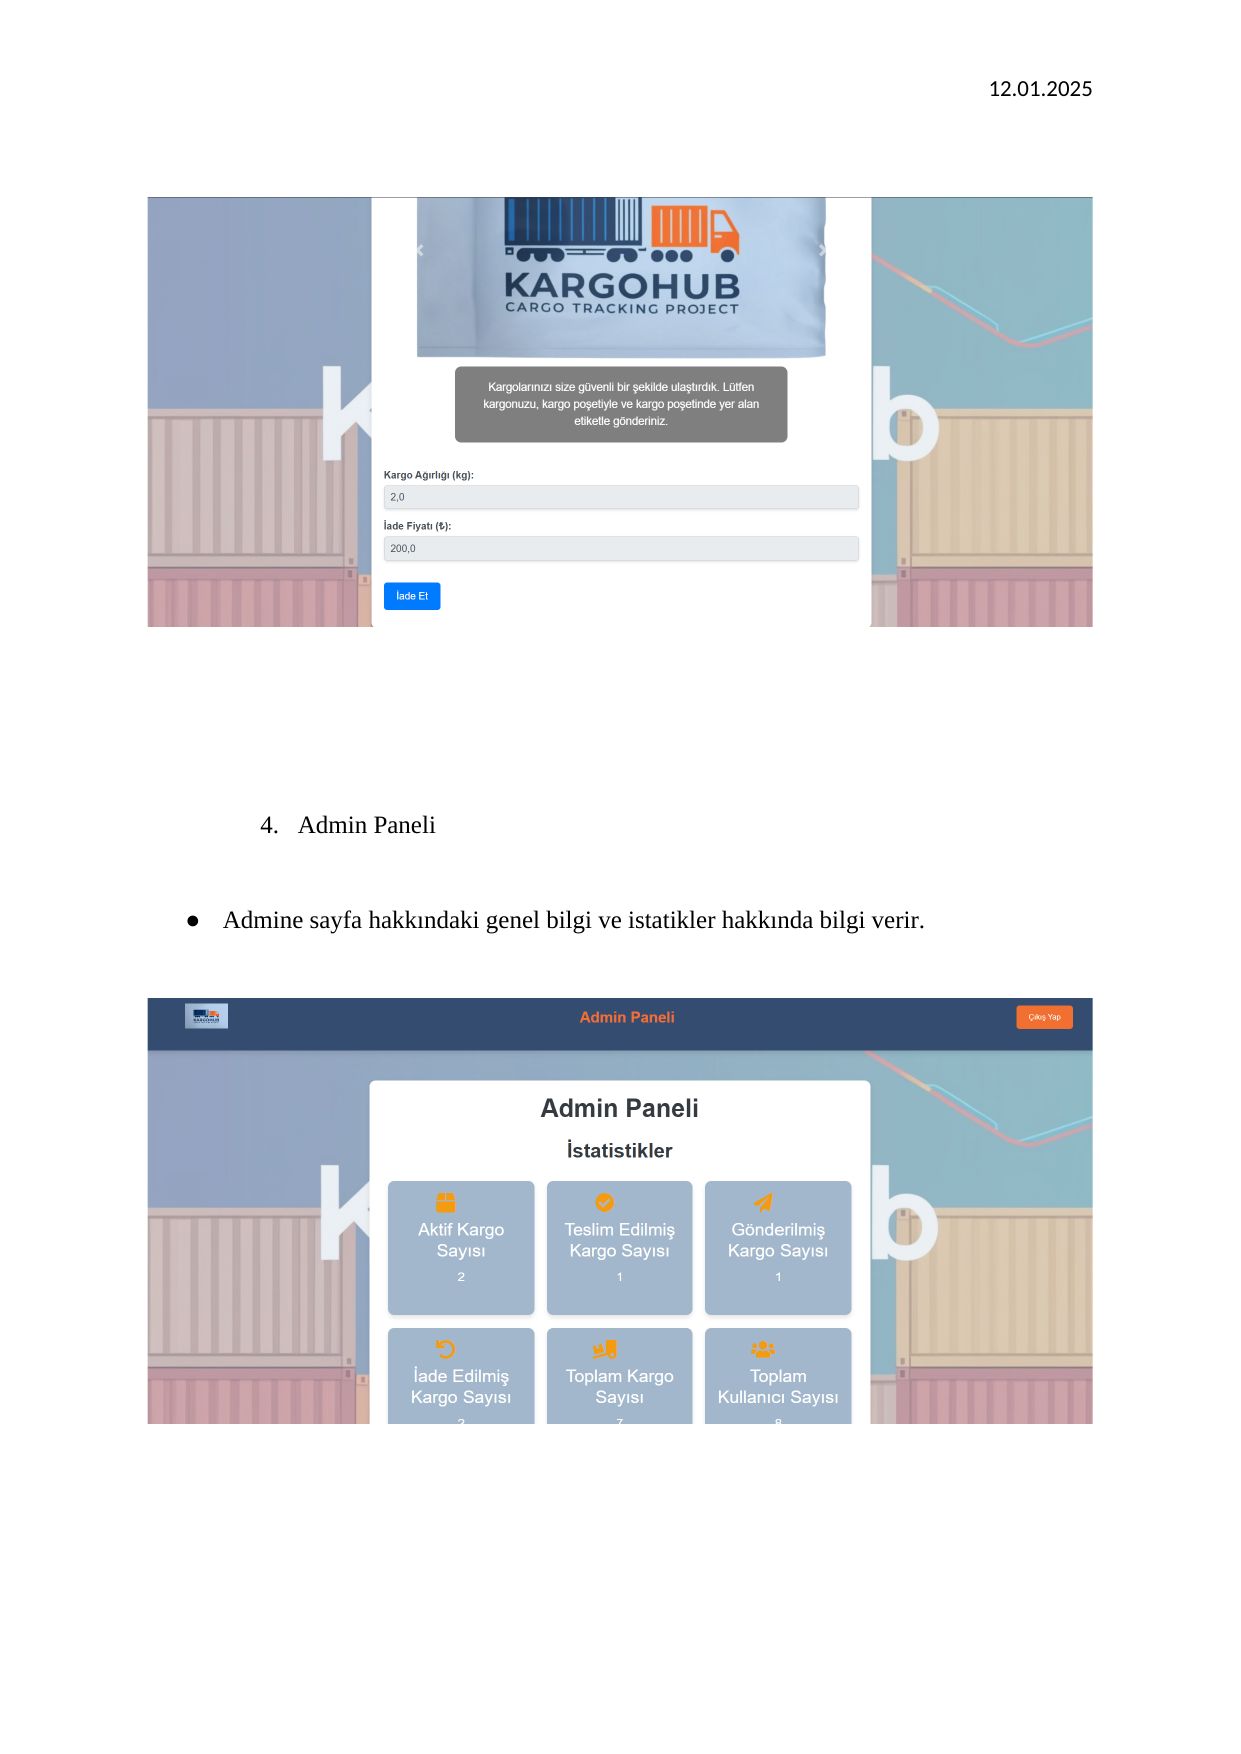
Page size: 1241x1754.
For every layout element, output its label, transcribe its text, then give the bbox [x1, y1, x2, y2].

list Admine sayfa hakkındaki genel bilgi ve istatikler hakkında bilgi verir. [185, 905, 1093, 934]
picture [147, 197, 1093, 627]
list Admin Paneli [260, 810, 1093, 839]
picture [147, 998, 1093, 1424]
